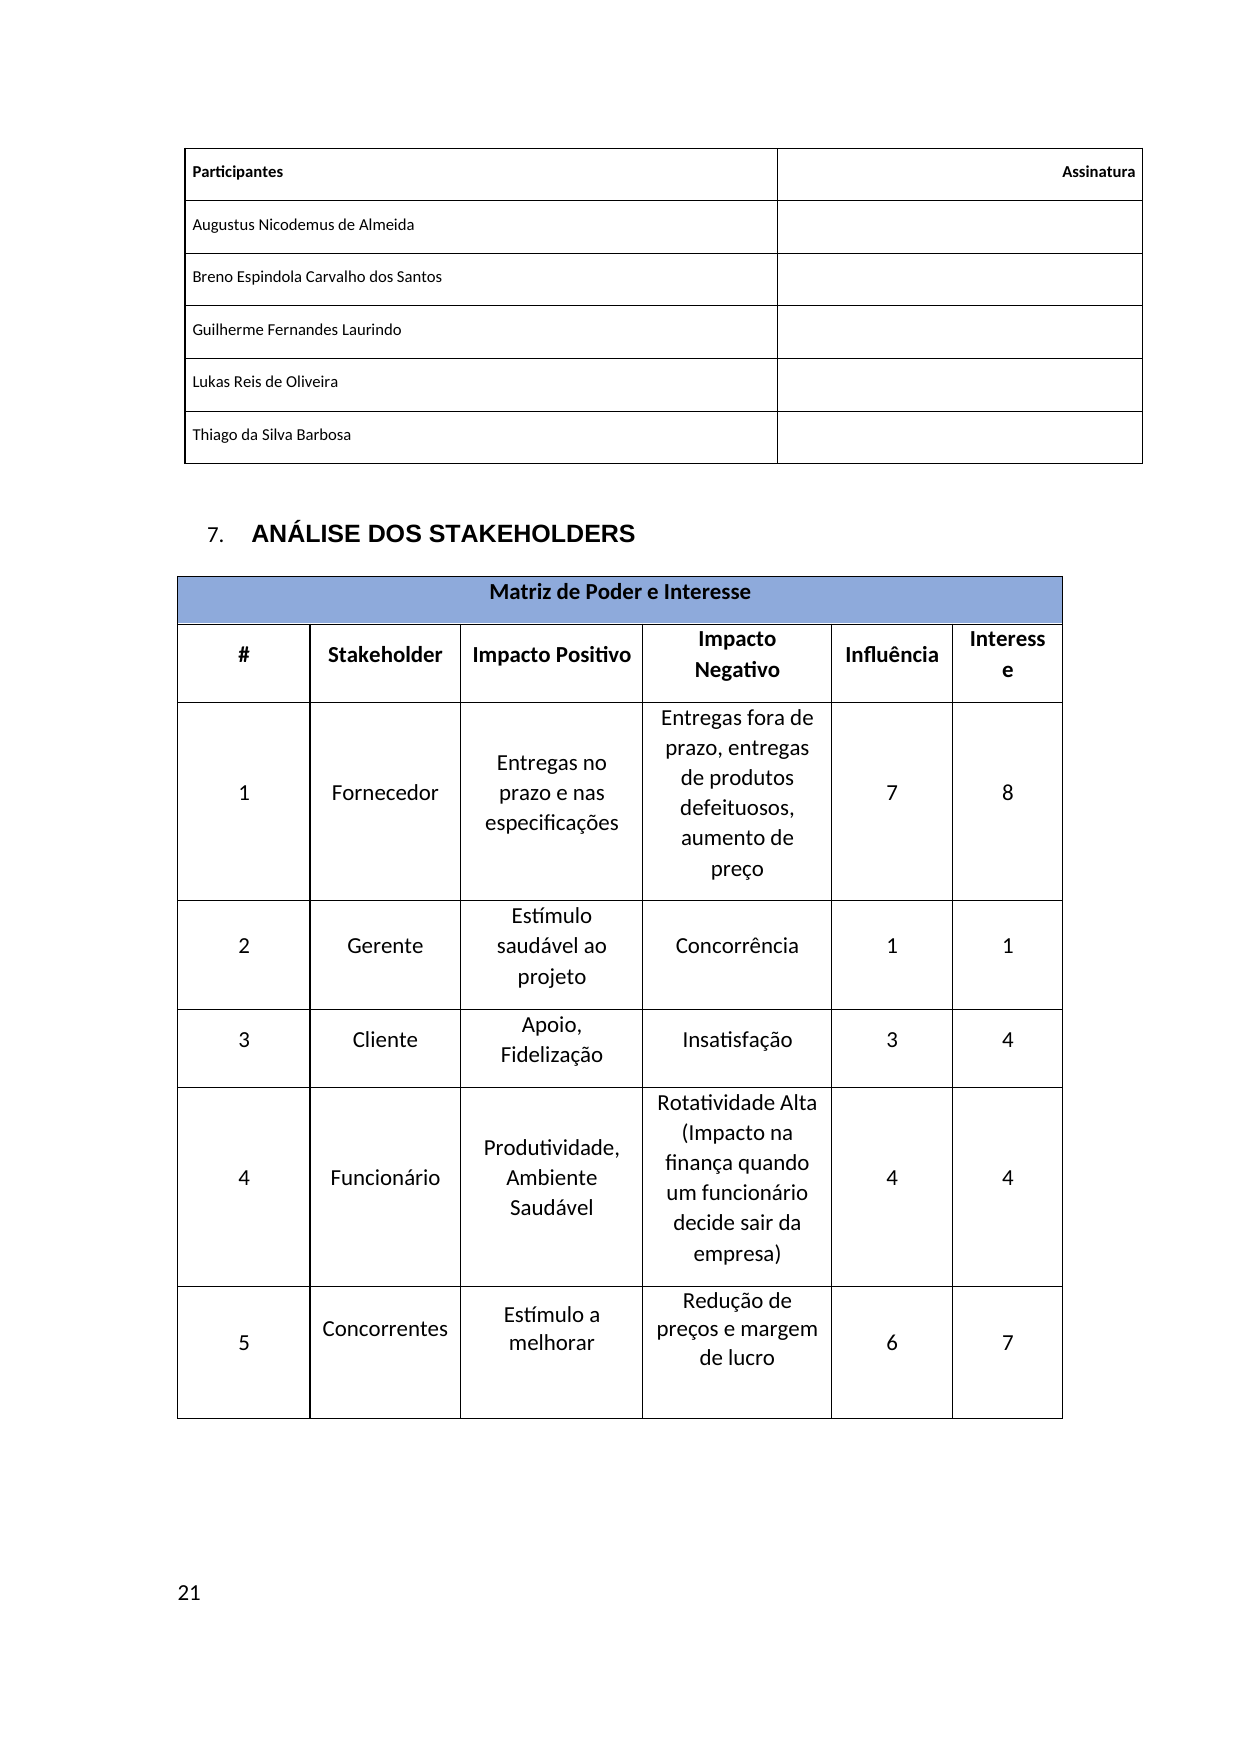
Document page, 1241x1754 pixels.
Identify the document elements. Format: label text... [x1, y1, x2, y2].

table_cell 4 [953, 1010, 1062, 1087]
table_cell Lukas Reis de Oliveira [186, 359, 777, 411]
table_cell 1 [832, 901, 952, 1009]
table_cell 1 [953, 901, 1062, 1009]
table_cell 4 [953, 1088, 1062, 1286]
table_cell 5 [178, 1287, 309, 1417]
table_cell Produtividade, Ambiente Saudável [461, 1088, 642, 1286]
table_cell [778, 254, 1142, 305]
table_cell 1 [178, 703, 309, 900]
table_cell [778, 201, 1142, 253]
table_cell Breno Espindola Carvalho dos Santos [186, 254, 777, 305]
table_cell Rotatividade Alta (Impacto na finança quando um funcionário decide sair da empresa) [643, 1088, 831, 1286]
table_cell Guilherme Fernandes Laurindo [186, 306, 777, 358]
table_cell Estímulo saudável ao projeto [461, 901, 642, 1009]
table_cell Assinatura [778, 149, 1142, 200]
table_cell 6 [832, 1287, 952, 1417]
table_cell Concorrentes [311, 1287, 460, 1417]
table_cell Cliente [311, 1010, 460, 1087]
table_cell Entregas fora de prazo, entregas de produtos defeituosos, aumento de preço [643, 703, 831, 900]
table_cell Interesse [953, 625, 1062, 702]
table_cell Apoio, Fidelização [461, 1010, 642, 1087]
table_cell Redução de preços e margem de lucro [643, 1287, 831, 1417]
table_cell Concorrência [643, 901, 831, 1009]
table_cell 2 [178, 901, 309, 1009]
table_cell Fornecedor [311, 703, 460, 900]
table_cell 7 [953, 1287, 1062, 1417]
table_cell 4 [178, 1088, 309, 1286]
table_cell Estímulo a melhorar [461, 1287, 642, 1417]
table_cell # [178, 625, 309, 702]
table_header Matriz de Poder e Interesse [178, 577, 1062, 623]
table_cell Participantes [186, 149, 777, 200]
table_cell Thiago da Silva Barbosa [186, 412, 777, 463]
table_cell 3 [178, 1010, 309, 1087]
table_cell 4 [832, 1088, 952, 1286]
table_cell Entregas no prazo e nas especificações [461, 703, 642, 900]
table_cell [778, 412, 1142, 463]
table_cell [778, 306, 1142, 358]
table_cell Gerente [311, 901, 460, 1009]
table_cell Insatisfação [643, 1010, 831, 1087]
table_cell Impacto Negativo [643, 625, 831, 702]
table_cell [778, 359, 1142, 411]
table_cell 3 [832, 1010, 952, 1087]
table_cell 7 [832, 703, 952, 900]
table_cell Funcionário [311, 1088, 460, 1286]
subtitle ANÁLISE DOS STAKEHOLDERS [177, 519, 1063, 549]
table_cell Stakeholder [311, 625, 460, 702]
table_cell 8 [953, 703, 1062, 900]
table_cell Impacto Positivo [461, 625, 642, 702]
table_cell Augustus Nicodemus de Almeida [186, 201, 777, 253]
table_cell Influência [832, 625, 952, 702]
